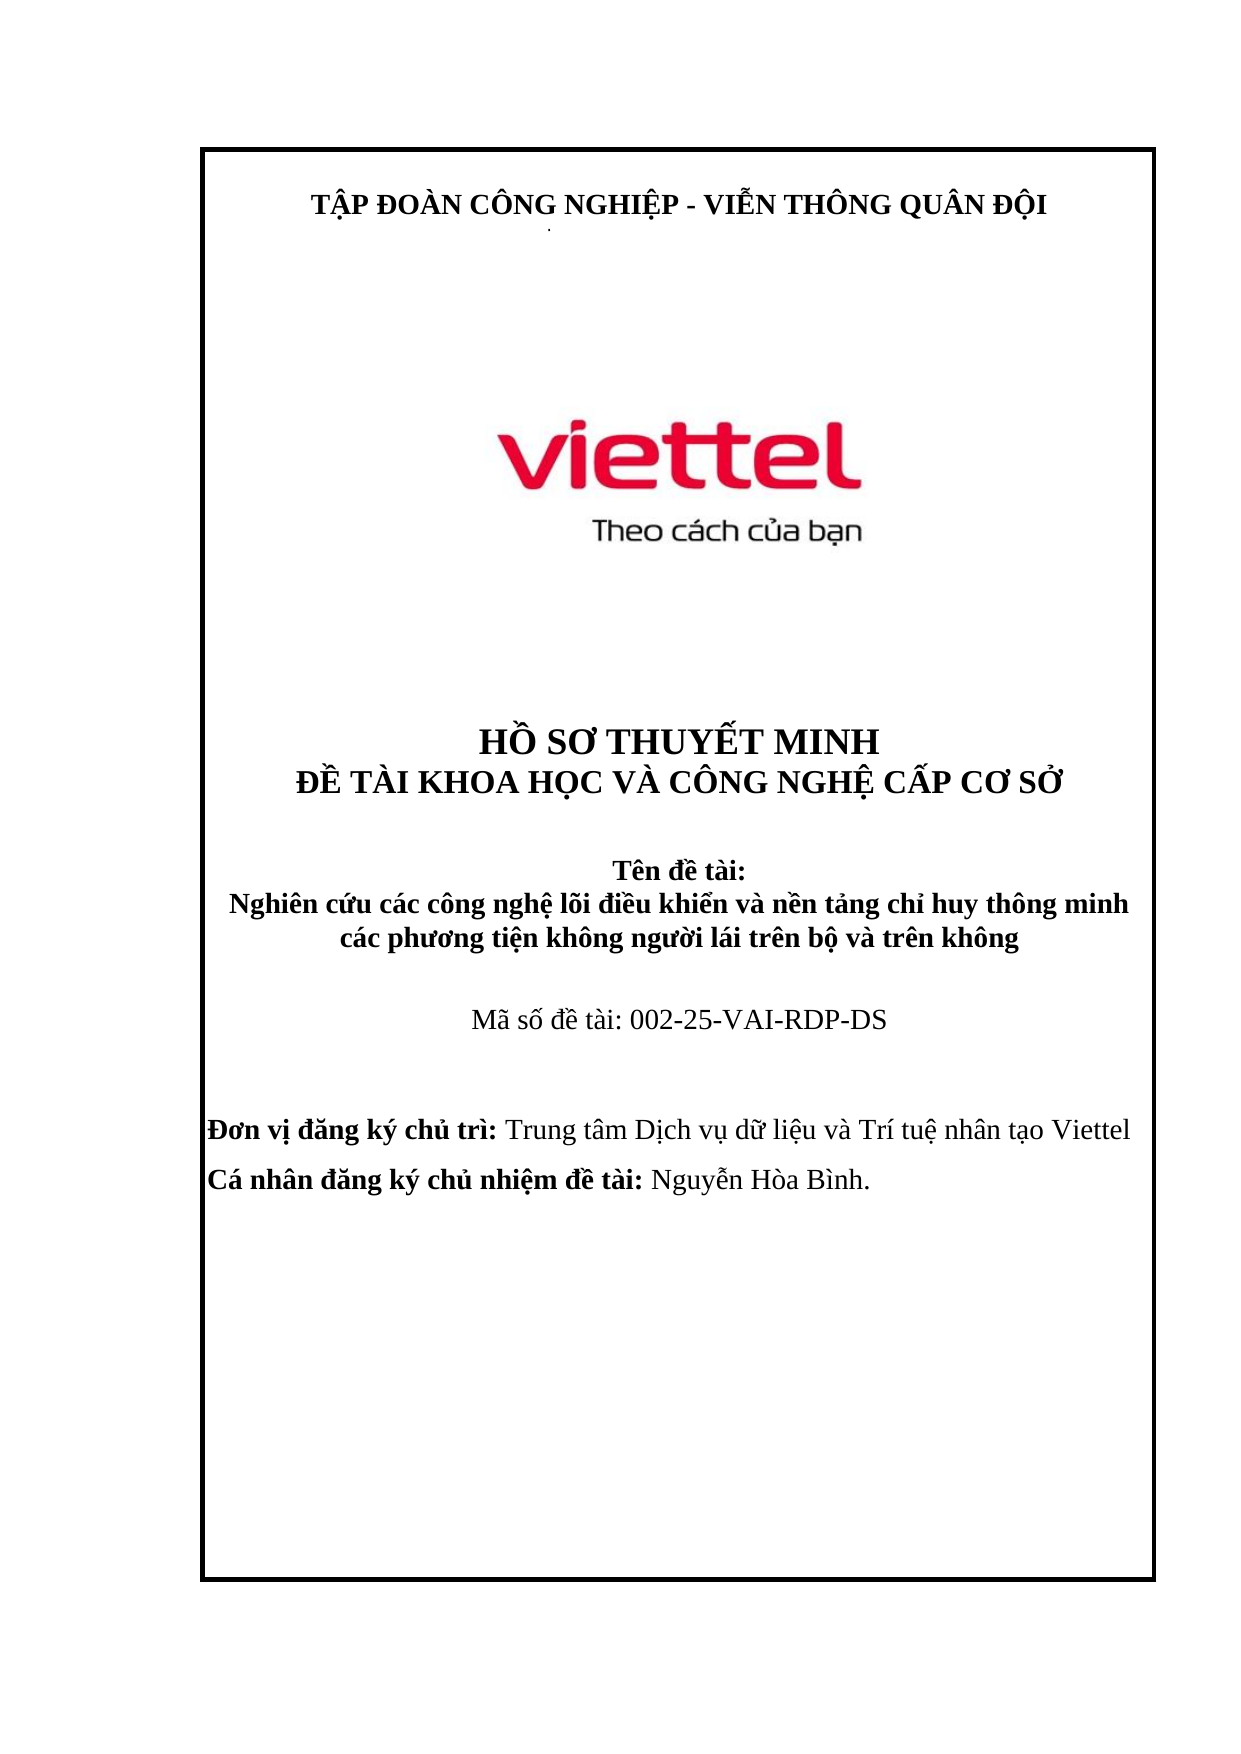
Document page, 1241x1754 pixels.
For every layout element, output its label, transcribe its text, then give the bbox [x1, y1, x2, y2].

text Cá nhân đăng ký chủ nhiệm đề tài: Nguyễn Hòa Bình. [205, 1156, 1152, 1196]
text Đơn vị đăng ký chủ trì: Trung tâm Dịch vụ dữ liệu và Trí tuệ nhân tạo Viettel [205, 1105, 1152, 1146]
text TẬP ĐOÀN CÔNG NGHIỆP - VIỄN THÔNG QUÂN ĐỘI [205, 181, 1152, 221]
text ĐỀ TÀI KHOA HỌC VÀ CÔNG NGHỆ CẤP CƠ SỞ [205, 756, 1152, 801]
text Nghiên cứu các công nghệ lõi điều khiển và nền tảng chỉ huy thông minh các phương tiện không người lái trên bộ và trên không [205, 880, 1152, 954]
text HỒ SƠ THUYẾT MINH [205, 712, 1152, 756]
text Tên đề tài: [205, 846, 1152, 880]
text Mã số đề tài: 002-25-VAI-RDP-DS [205, 995, 1152, 1035]
picture [323, 281, 1035, 667]
